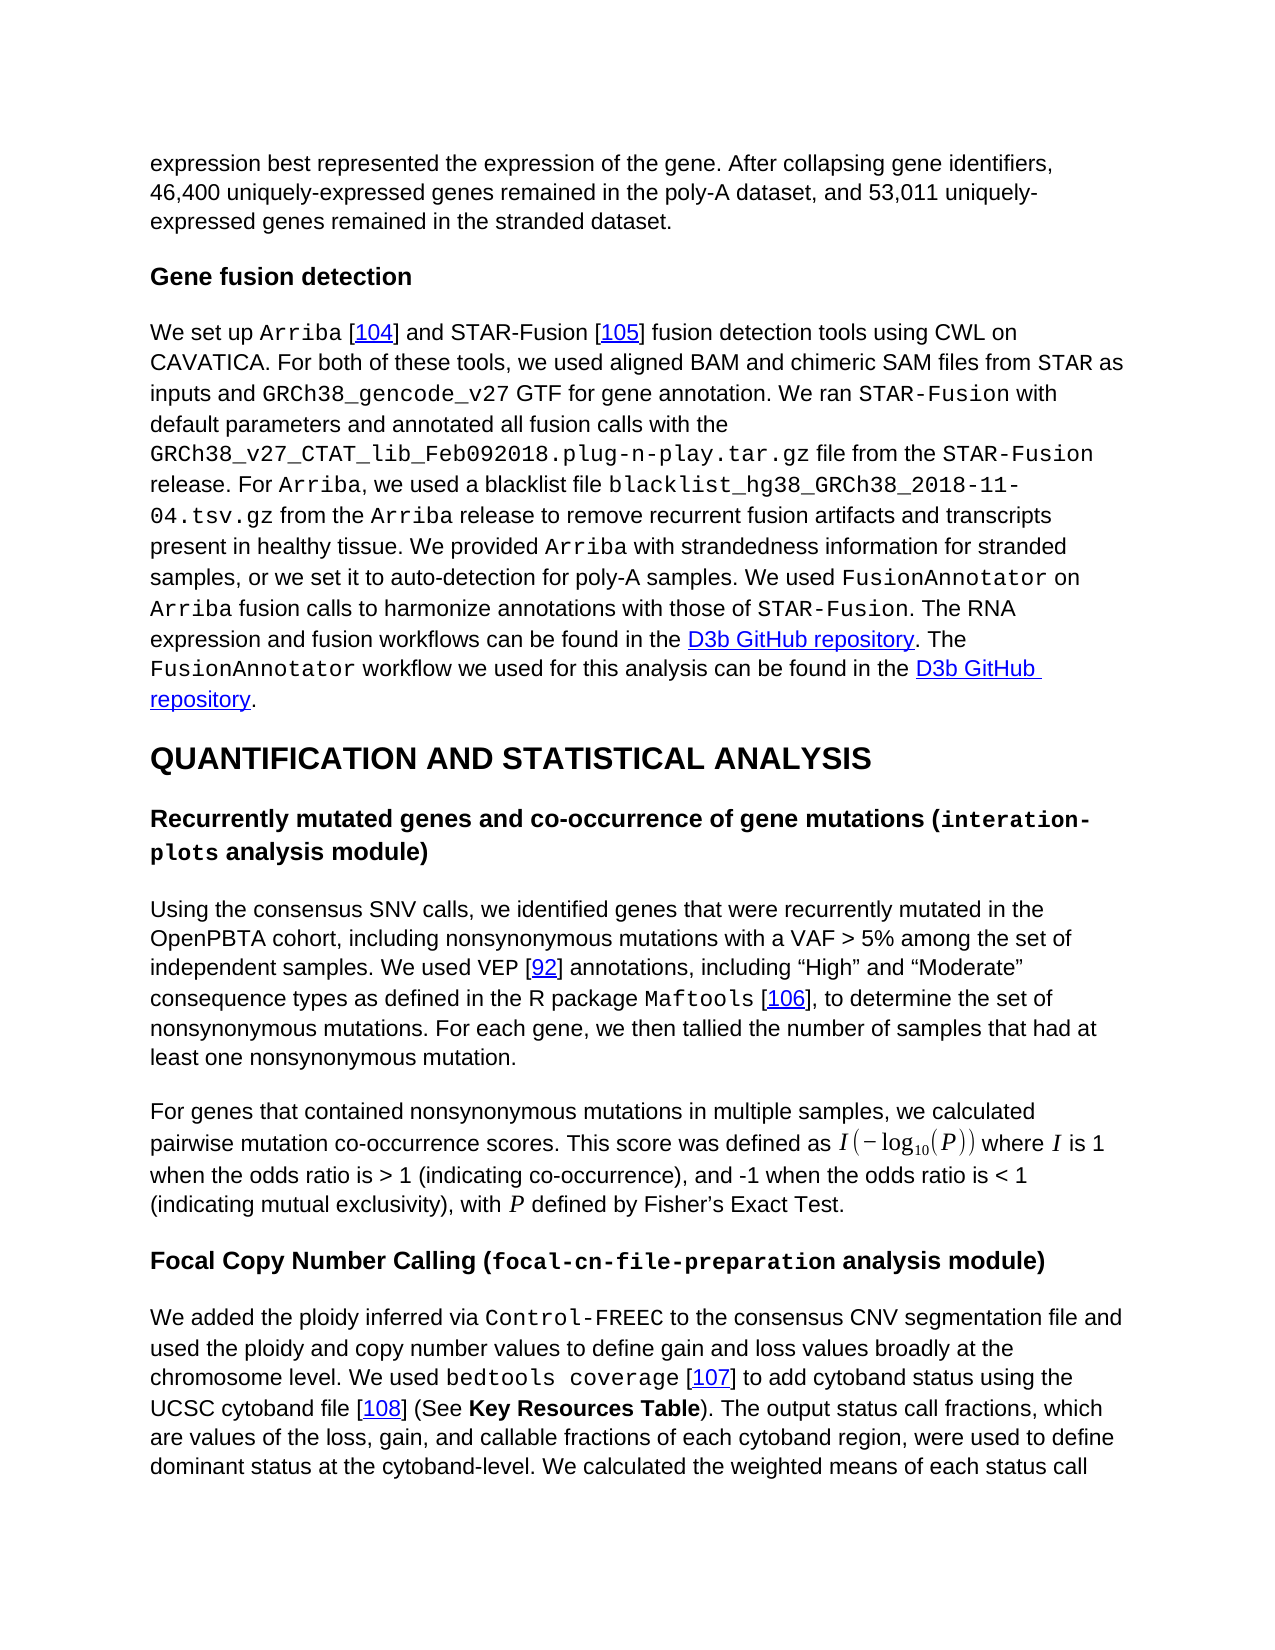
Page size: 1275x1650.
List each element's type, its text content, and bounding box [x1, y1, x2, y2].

subtitle QUANTIFICATION AND STATISTICAL ANALYSIS [150, 740, 1125, 776]
text We set up Arriba [104] and STAR-Fusion [105] fusion detection tools using CWL on CAVATICA. For both of these tools, we used aligned BAM and chimeric SAM files from STAR as inputs and GRCh38_gencode_v27 GTF for gene annotation. We ran STAR-Fusion with default parameters and annotated all fusion calls with the GRCh38_v27_CTAT_lib_Feb092018.plug-n-play.tar.gz file from the STAR-Fusion release. For Arriba, we used a blacklist file blacklist_hg38_GRCh38_2018-11-04.tsv.gz from the Arriba release to remove recurrent fusion artifacts and transcripts present in healthy tissue. We provided Arriba with strandedness information for stranded samples, or we set it to auto-detection for poly-A samples. We used FusionAnnotator on Arriba fusion calls to harmonize annotations with those of STAR-Fusion. The RNA expression and fusion workflows can be found in the D3b GitHub repository. The FusionAnnotator workflow we used for this analysis can be found in the D3b GitHub repository. [150, 318, 1125, 712]
subtitle Focal Copy Number Calling (focal-cn-file-preparation analysis module) [150, 1246, 1125, 1276]
subtitle Gene fusion detection [150, 262, 1125, 291]
text Using the consensus SNV calls, we identified genes that were recurrently mutated in the OpenPBTA cohort, including nonsynonymous mutations with a VAF > 5% among the set of independent samples. We used VEP [92] annotations, including “High” and “Moderate” consequence types as defined in the R package Maftools [106], to determine the set of nonsynonymous mutations. For each gene, we then tallied the number of samples that had at least one nonsynonymous mutation. [150, 896, 1125, 1071]
text For genes that contained nonsynonymous mutations in multiple samples, we calculated pairwise mutation co-occurrence scores. This score was defined as where is 1 when the odds ratio is > 1 (indicating co-occurrence), and -1 when the odds ratio is < 1 (indicating mutual exclusivity), with defined by Fisher’s Exact Test. [150, 1098, 1125, 1218]
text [150, 1304, 1125, 1479]
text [150, 150, 1125, 234]
subtitle Recurrently mutated genes and co-occurrence of gene mutations (interation-plots analysis module) [150, 804, 1125, 868]
